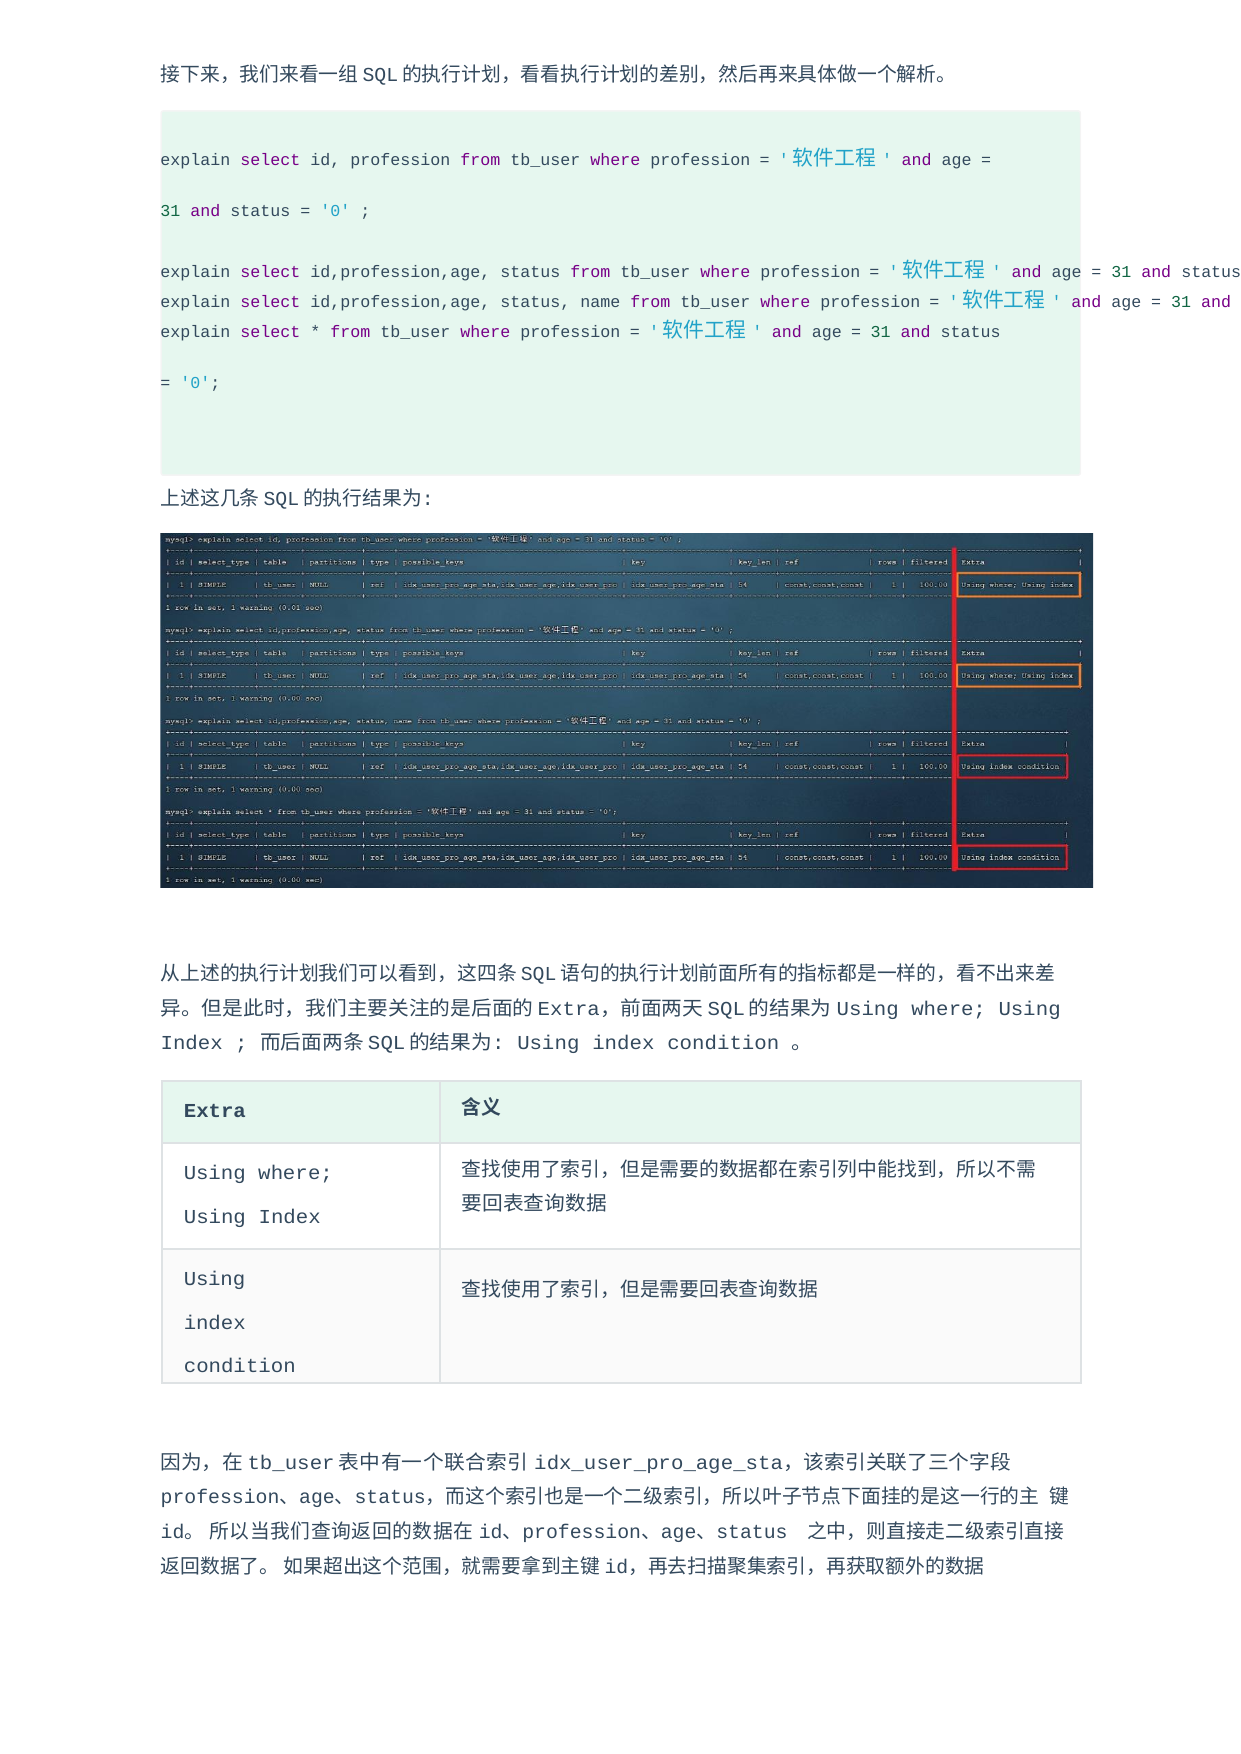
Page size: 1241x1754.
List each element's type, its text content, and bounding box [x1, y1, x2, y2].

table_cell Using index condition [163, 1250, 439, 1382]
text 上述这几条SQL的执行结果为: [160, 114, 1094, 511]
table_header Extra [163, 1082, 439, 1142]
text 从上述的执行计划我们可以看到，这四条SQL语句的执行计划前面所有的指标都是一样的，看不出来差 异。但是此时，我们主要关注的是后面的Extra，前面两天SQL的结果为 Using where; Using Index ; 而后面两条SQL的结果为: Using index condition 。 [160, 957, 1072, 1056]
text 因为，在tb_user表中有一个联合索引 idx_user_pro_age_sta，该索引关联了三个字段profession、age、status，而这个索引也是一个二级索引，所以叶子节点下面挂的是这一行的主 键id。 所以当我们查询返回的数据在 id、profession、age、status 之中，则直接走二级索引直接返回数据了。 如果超出这个范围，就需要拿到主键id，再去扫描聚集索引，再获取额外的数据 [160, 1446, 1071, 1579]
table_cell Using where; Using Index [163, 1144, 439, 1248]
picture [160, 533, 1094, 888]
table_cell 查找使用了索引，但是需要的数据都在索引列中能找到，所以不需要回表查询数据 [441, 1144, 1080, 1248]
table_header 含义 [441, 1082, 1080, 1142]
table_cell 查找使用了索引，但是需要回表查询数据 [441, 1250, 1080, 1382]
text 接下来，我们来看一组SQL的执行计划，看看执行计划的差别，然后再来具体做一个解析。 [160, 59, 1094, 88]
